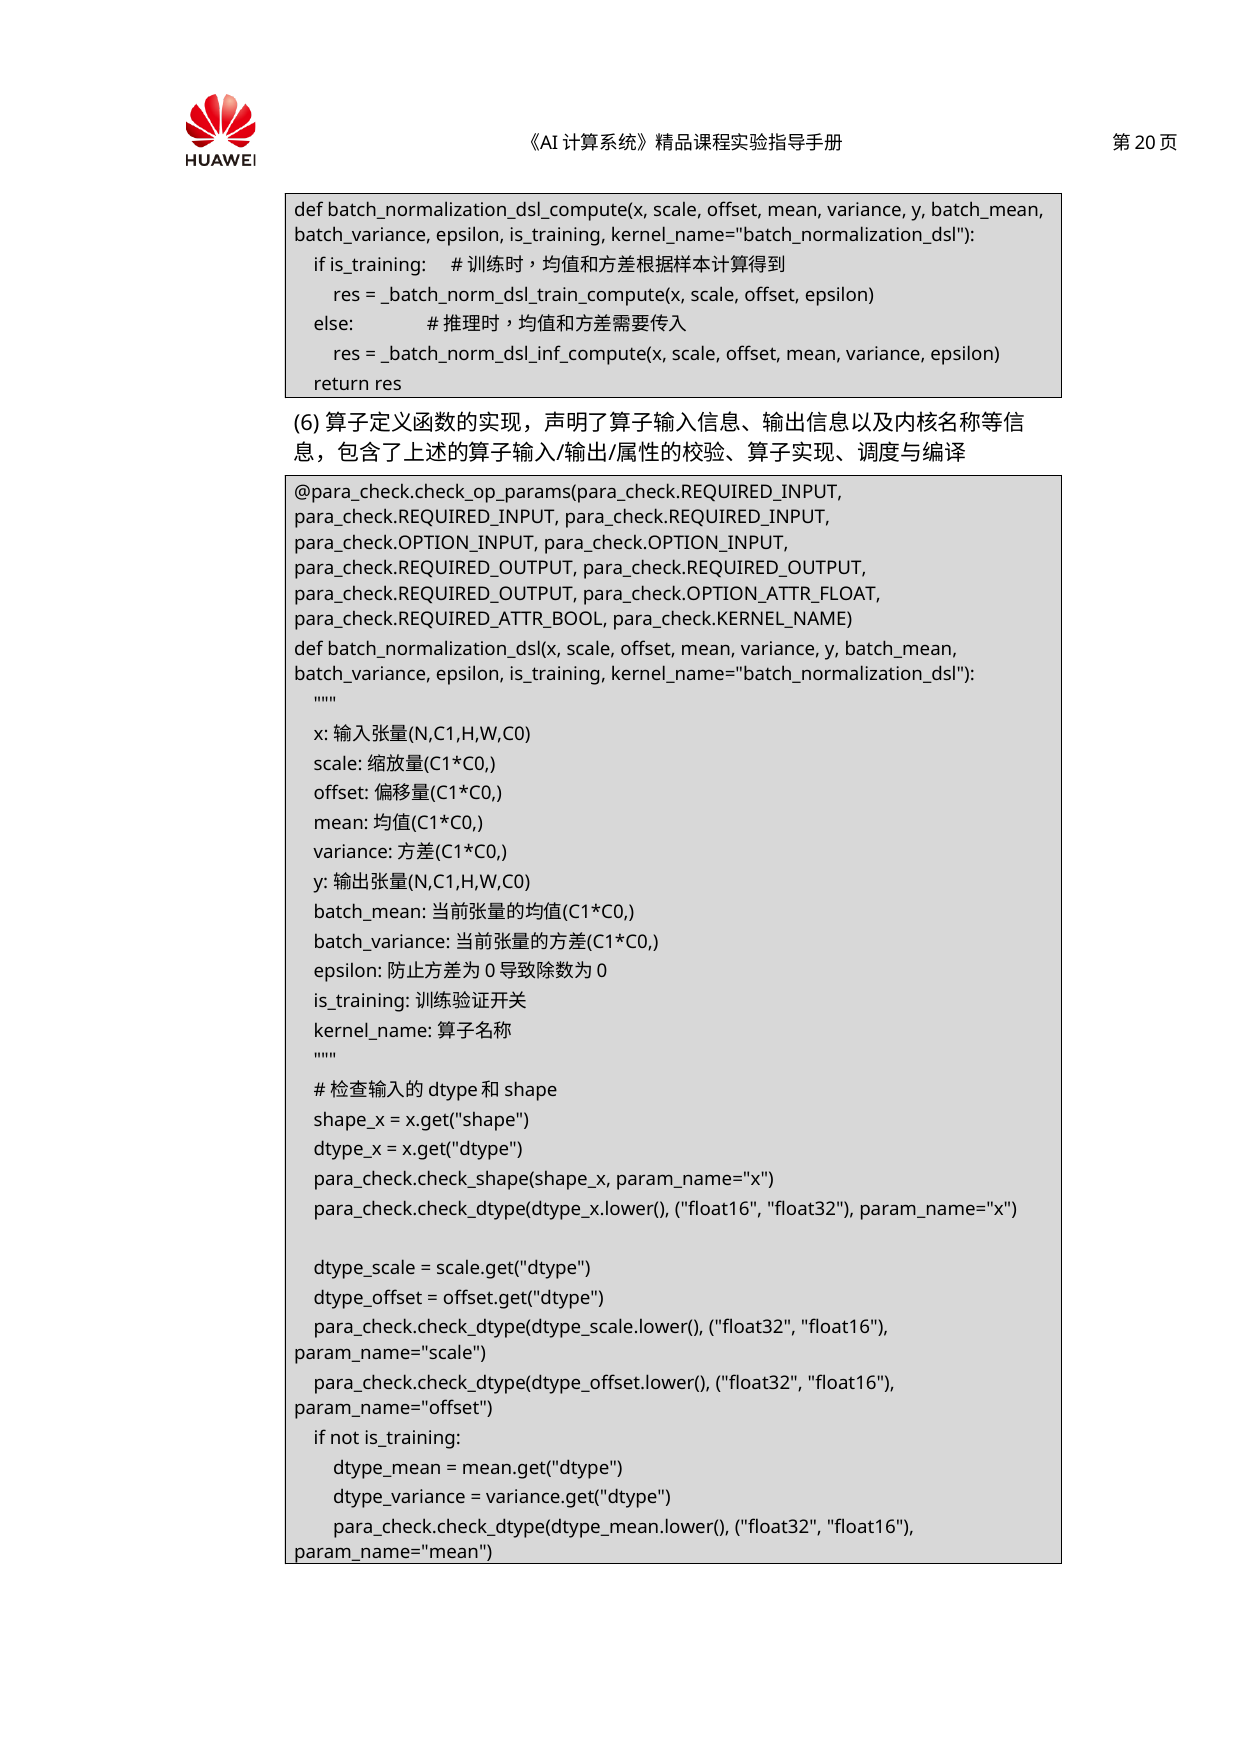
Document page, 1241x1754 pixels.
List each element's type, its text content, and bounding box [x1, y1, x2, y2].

text x: 输入张量(N,C1,H,W,C0) [286, 717, 1061, 746]
text scale: 缩放量(C1*C0,) [286, 747, 1061, 775]
text shape_x = x.get("shape") [286, 1103, 1061, 1132]
text if is_training: # 训练时，均值和方差根据样本计算得到 [286, 248, 1061, 277]
text dtype_scale = scale.get("dtype") [286, 1251, 1061, 1280]
text is_training: 训练验证开关 [286, 984, 1061, 1013]
text dtype_mean = mean.get("dtype") [286, 1451, 1061, 1479]
text res = _batch_norm_dsl_train_compute(x, scale, offset, epsilon) [286, 278, 1061, 306]
text def batch_normalization_dsl_compute(x, scale, offset, mean, variance, y, batch_mean, batch_variance, epsilon, is_training, kernel_name="batch_normalization_dsl"): [286, 194, 1061, 247]
text batch_mean: 当前张量的均值(C1*C0,) [286, 895, 1061, 924]
list 算子定义函数的实现，声明了算子输入信息、输出信息以及内核名称等信息，包含了上述的算子输入/输出/属性的校验、算子实现、调度与编译 [294, 407, 1053, 466]
text dtype_x = x.get("dtype") [286, 1133, 1061, 1161]
text para_check.check_dtype(dtype_x.lower(), ("float16", "float32"), param_name="x") [286, 1192, 1061, 1221]
text else: # 推理时，均值和方差需要传入 [286, 307, 1061, 336]
text para_check.check_dtype(dtype_scale.lower(), ("float32", "float16"), param_name="scale") [286, 1311, 1061, 1365]
text # 检查输入的dtype和shape [286, 1073, 1061, 1102]
text def batch_normalization_dsl(x, scale, offset, mean, variance, y, batch_mean, batch_variance, epsilon, is_training, kernel_name="batch_normalization_dsl"): [286, 632, 1061, 686]
text res = _batch_norm_dsl_inf_compute(x, scale, offset, mean, variance, epsilon) [286, 337, 1061, 366]
text mean: 均值(C1*C0,) [286, 806, 1061, 835]
text dtype_variance = variance.get("dtype") [286, 1481, 1061, 1509]
text if not is_training: [286, 1421, 1061, 1450]
text return res [286, 367, 1061, 397]
picture [186, 94, 256, 166]
text epsilon: 防止方差为0导致除数为0 [286, 954, 1061, 983]
text kernel_name: 算子名称 [286, 1014, 1061, 1042]
text @para_check.check_op_params(para_check.REQUIRED_INPUT, para_check.REQUIRED_INPUT, para_check.REQUIRED_INPUT, para_check.OPTION_INPUT, para_check.OPTION_INPUT, para_check.REQUIRED_OUTPUT, para_check.REQUIRED_OUTPUT, para_check.REQUIRED_OUTPUT, para_check.OPTION_ATTR_FLOAT, para_check.REQUIRED_ATTR_BOOL, para_check.KERNEL_NAME) [286, 476, 1061, 631]
text y: 输出张量(N,C1,H,W,C0) [286, 865, 1061, 894]
text dtype_offset = offset.get("dtype") [286, 1281, 1061, 1310]
text batch_variance: 当前张量的方差(C1*C0,) [286, 925, 1061, 953]
text variance: 方差(C1*C0,) [286, 836, 1061, 864]
text para_check.check_shape(shape_x, param_name="x") [286, 1162, 1061, 1191]
text """ [286, 687, 1061, 716]
text para_check.check_dtype(dtype_mean.lower(), ("float32", "float16"), param_name="mean") [286, 1510, 1061, 1563]
text offset: 偏移量(C1*C0,) [286, 776, 1061, 805]
text """ [286, 1043, 1061, 1072]
text para_check.check_dtype(dtype_offset.lower(), ("float32", "float16"), param_name="offset") [286, 1366, 1061, 1420]
